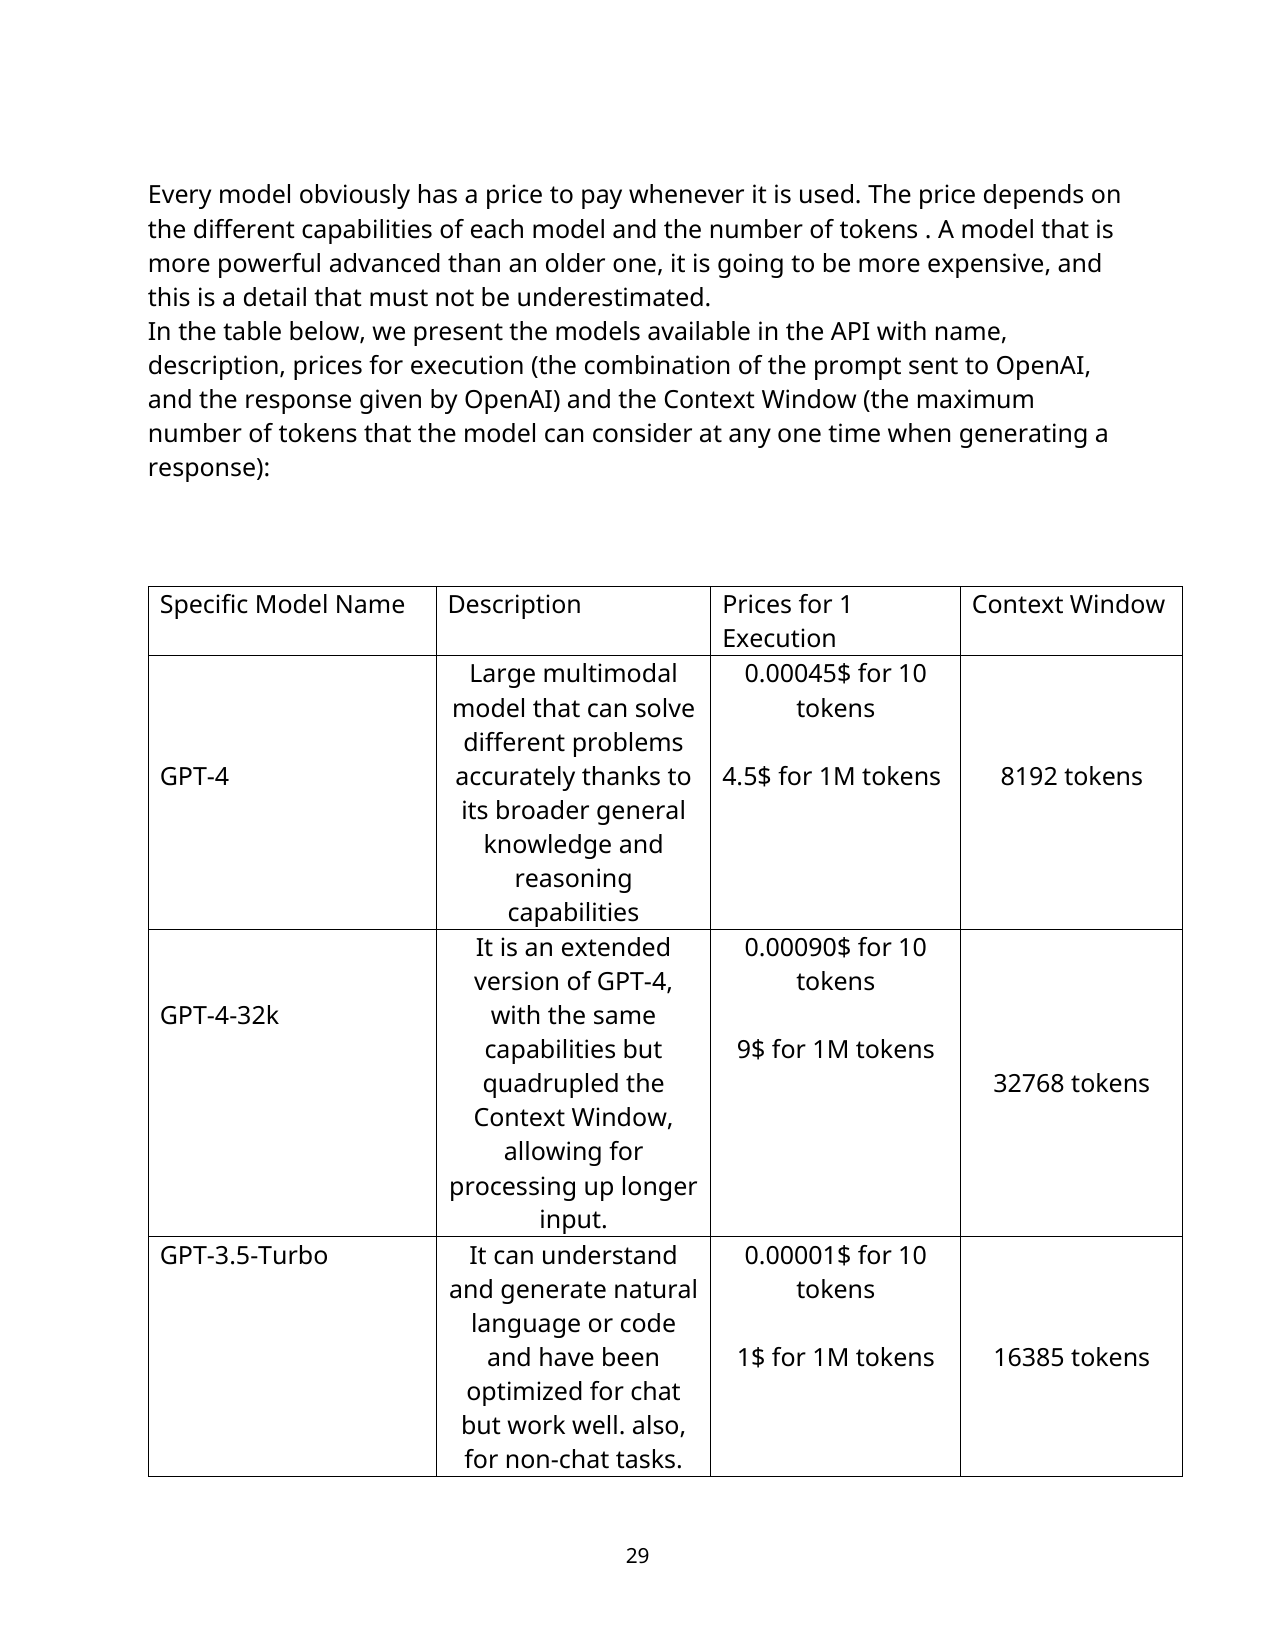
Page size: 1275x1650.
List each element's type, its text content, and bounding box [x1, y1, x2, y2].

table_cell 0.00045$ for 10 tokens 4.5$ for 1M tokens [711, 656, 960, 929]
table_cell 16385 tokens [961, 1237, 1182, 1476]
table_cell 0.00090$ for 10 tokens 9$ for 1M tokens [711, 930, 960, 1236]
table_cell 0.00001$ for 10 tokens 1$ for 1M tokens [711, 1237, 960, 1476]
text In the table below, we present the models available in the API with name, description, prices for execution (the combination of the prompt sent to OpenAI, and the response given by OpenAI) and the Context Window (the maximum number of tokens that the model can consider at any one time when generating a response): [148, 313, 1127, 484]
text Every model obviously has a price to pay whenever it is used. The price depends on the different capabilities of each model and the number of tokens . A model that is more powerful advanced than an older one, it is going to be more expensive, and this is a detail that must not be underestimated. [148, 177, 1127, 313]
table_cell Large multimodal model that can solve different problems accurately thanks to its broader general knowledge and reasoning capabilities [437, 656, 710, 929]
table_cell GPT-4 [149, 656, 436, 929]
table_cell GPT-3.5-Turbo [149, 1237, 436, 1476]
table_header Specific Model Name [149, 587, 436, 655]
table_header Prices for 1 Execution [711, 587, 960, 655]
table_header Description [437, 587, 710, 655]
table_cell 32768 tokens [961, 930, 1182, 1236]
table_header Context Window [961, 587, 1182, 655]
table_cell It is an extended version of GPT-4, with the same capabilities but quadrupled the Context Window, allowing for processing up longer input. [437, 930, 710, 1236]
table_cell 8192 tokens [961, 656, 1182, 929]
table_cell GPT-4-32k [149, 930, 436, 1236]
table_cell It can understand and generate natural language or code and have been optimized for chat but work well. also, for non-chat tasks. [437, 1237, 710, 1476]
